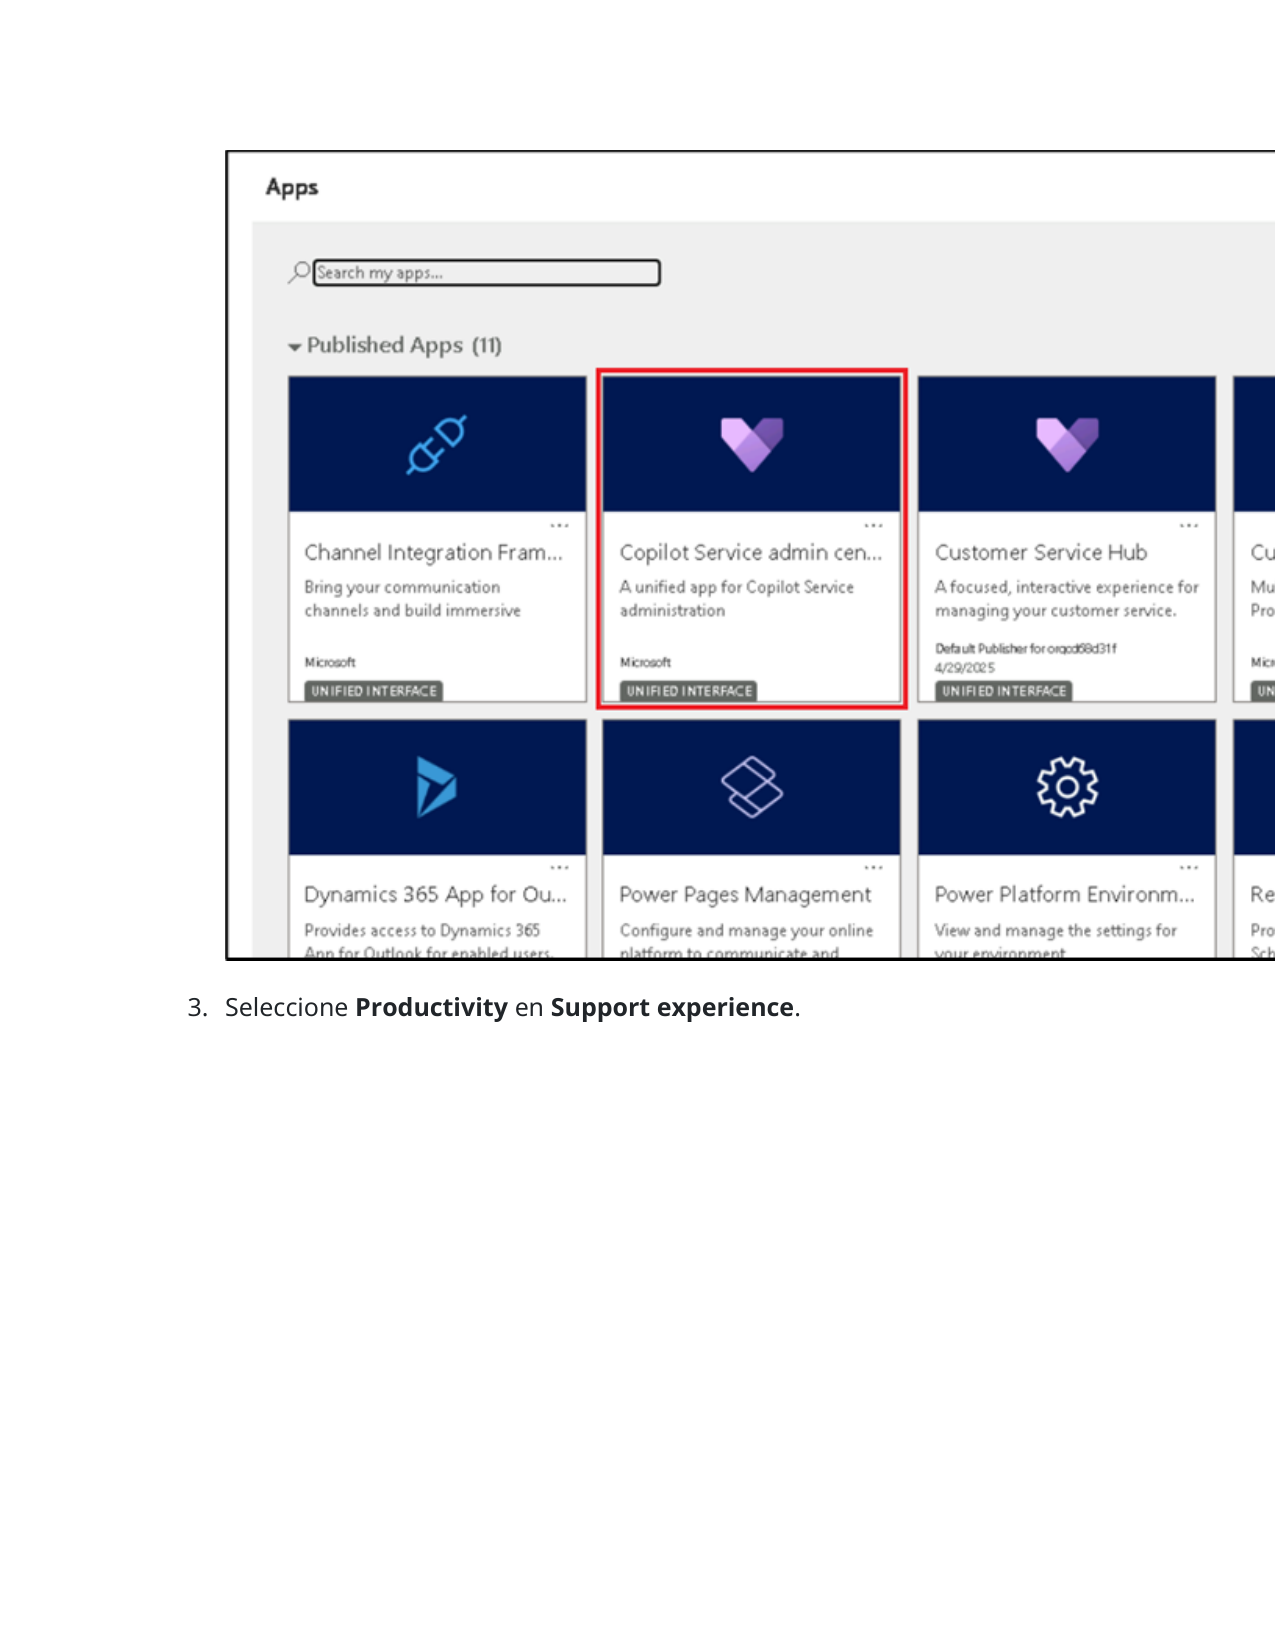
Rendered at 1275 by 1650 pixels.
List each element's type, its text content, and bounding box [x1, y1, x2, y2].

list Seleccione Productivity en Support experience. [187, 989, 1125, 1024]
picture [225, 150, 1275, 961]
